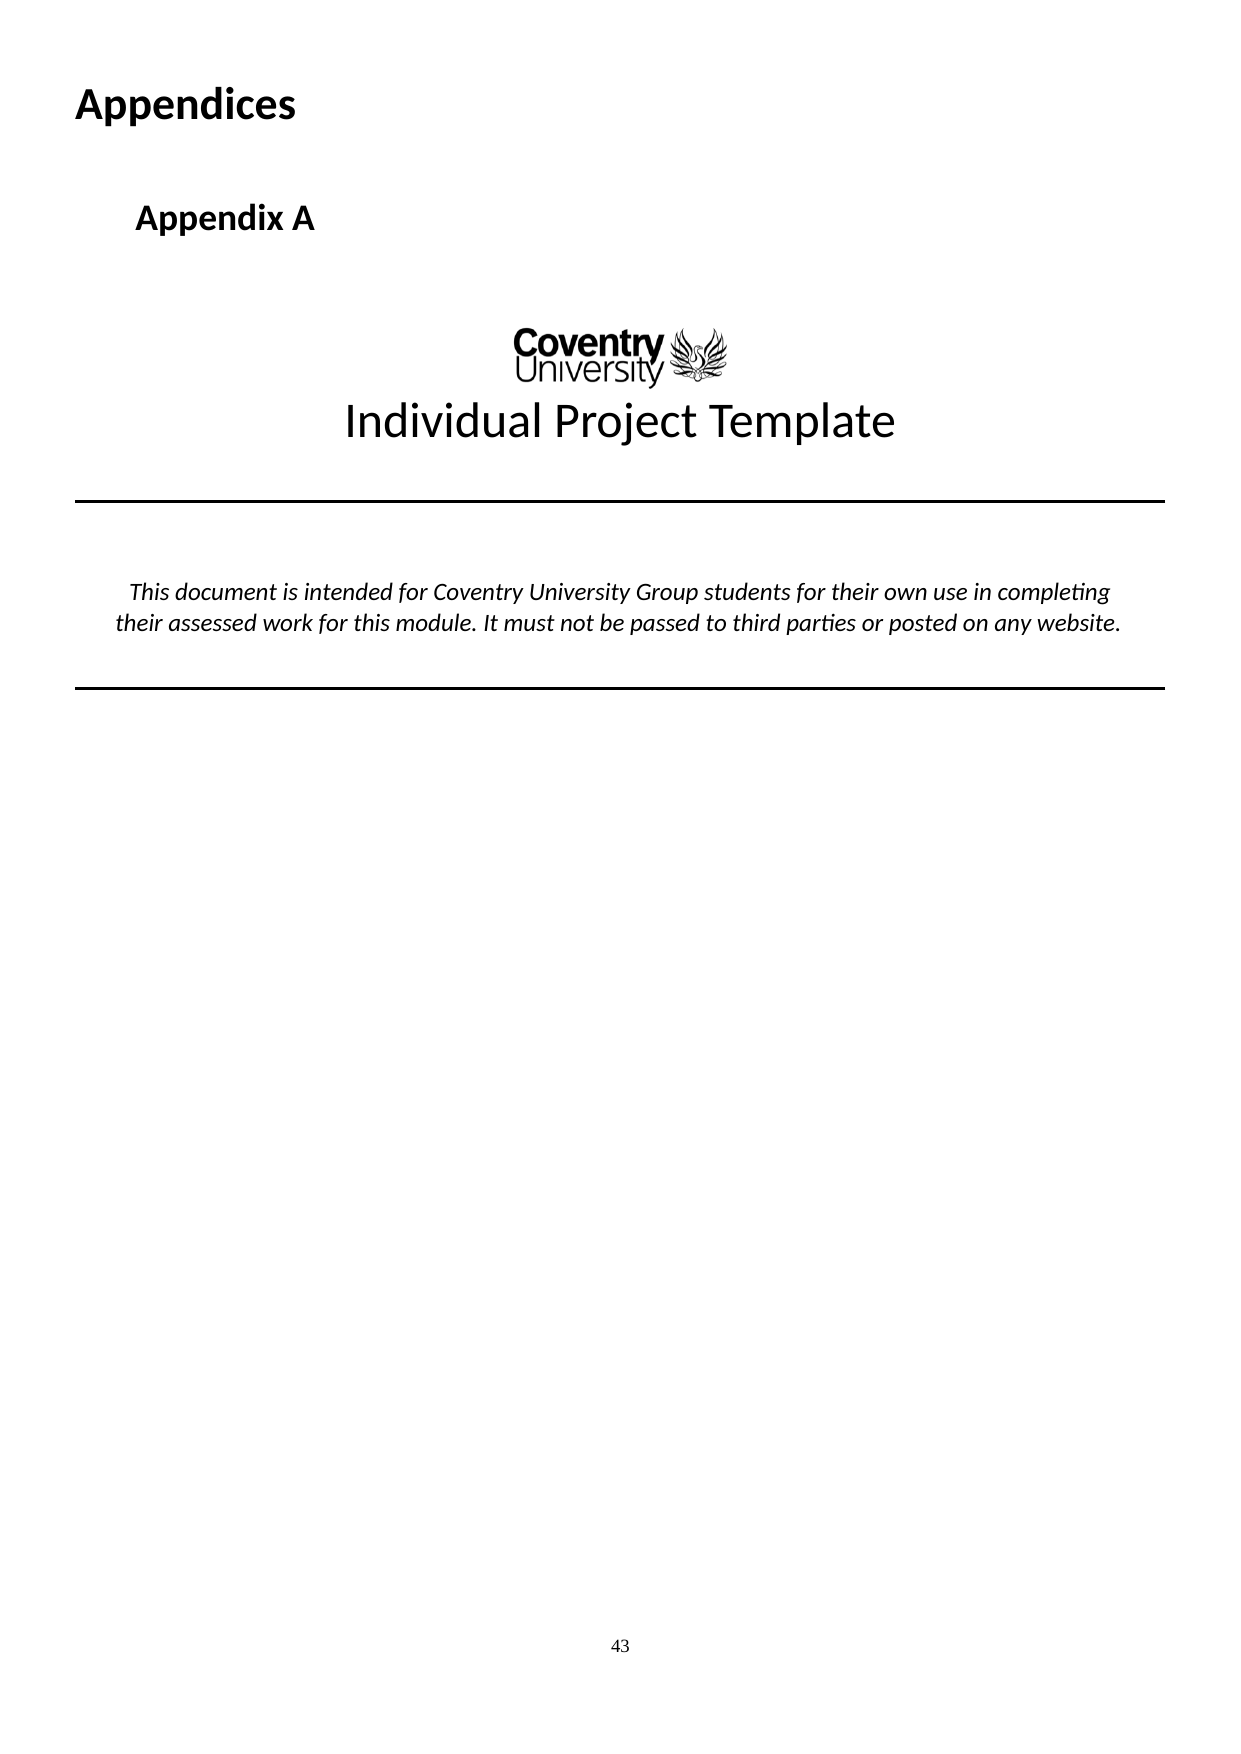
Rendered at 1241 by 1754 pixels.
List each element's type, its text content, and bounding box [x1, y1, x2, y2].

picture [513, 326, 728, 389]
title Individual Project Template [75, 327, 1165, 450]
subtitle Appendix A [135, 193, 1165, 239]
subtitle Appendices [75, 75, 1165, 131]
text This document is intended for Coventry University Group students for their own use in completing their assessed work for this module. It must not be passed to third parties or posted on any website. [75, 576, 1165, 637]
